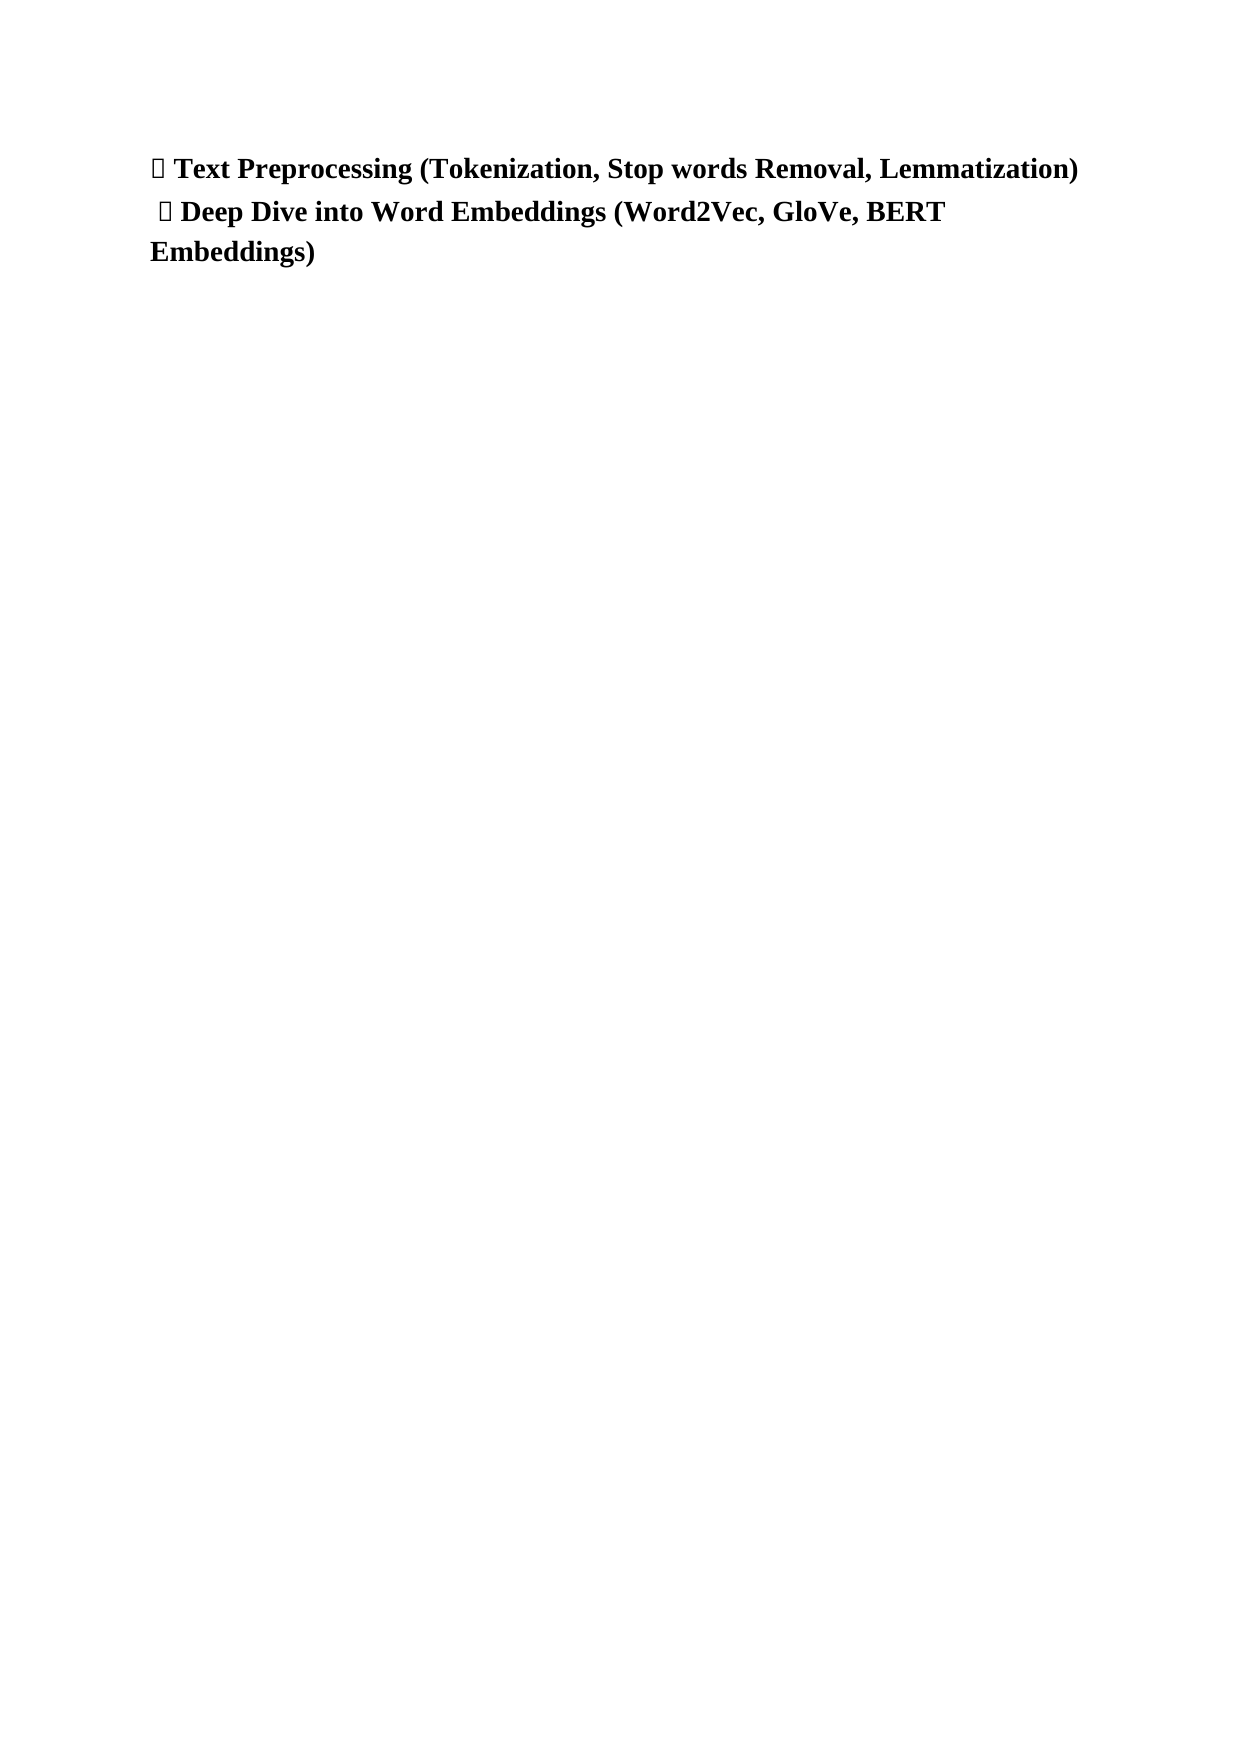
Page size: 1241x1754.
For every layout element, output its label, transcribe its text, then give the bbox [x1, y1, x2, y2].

text ✅ Text Preprocessing (Tokenization, Stop words Removal, Lemmatization) ✅ Deep Dive into Word Embeddings (Word2Vec, GloVe, BERT Embeddings) [150, 150, 1090, 268]
